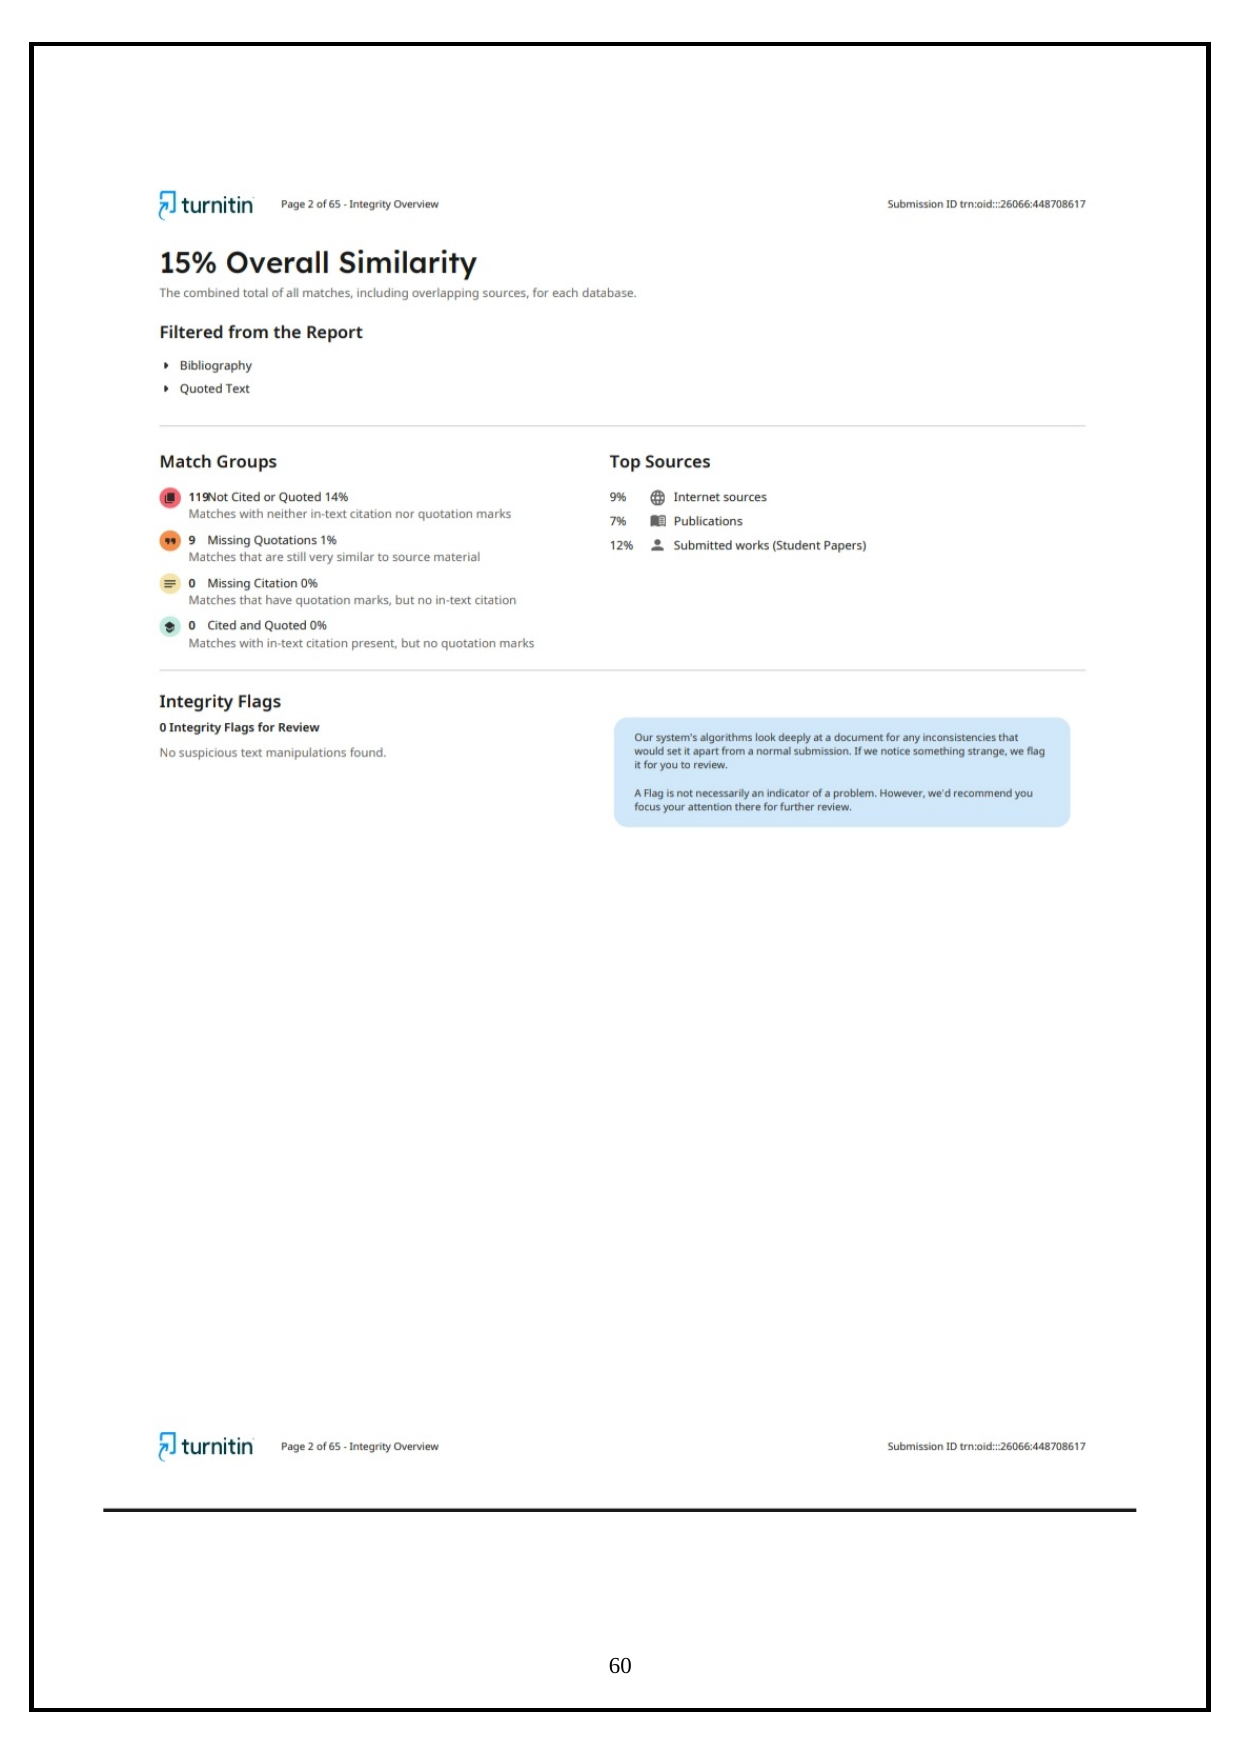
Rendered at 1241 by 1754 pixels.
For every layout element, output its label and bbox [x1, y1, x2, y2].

picture [103, 155, 1137, 1512]
